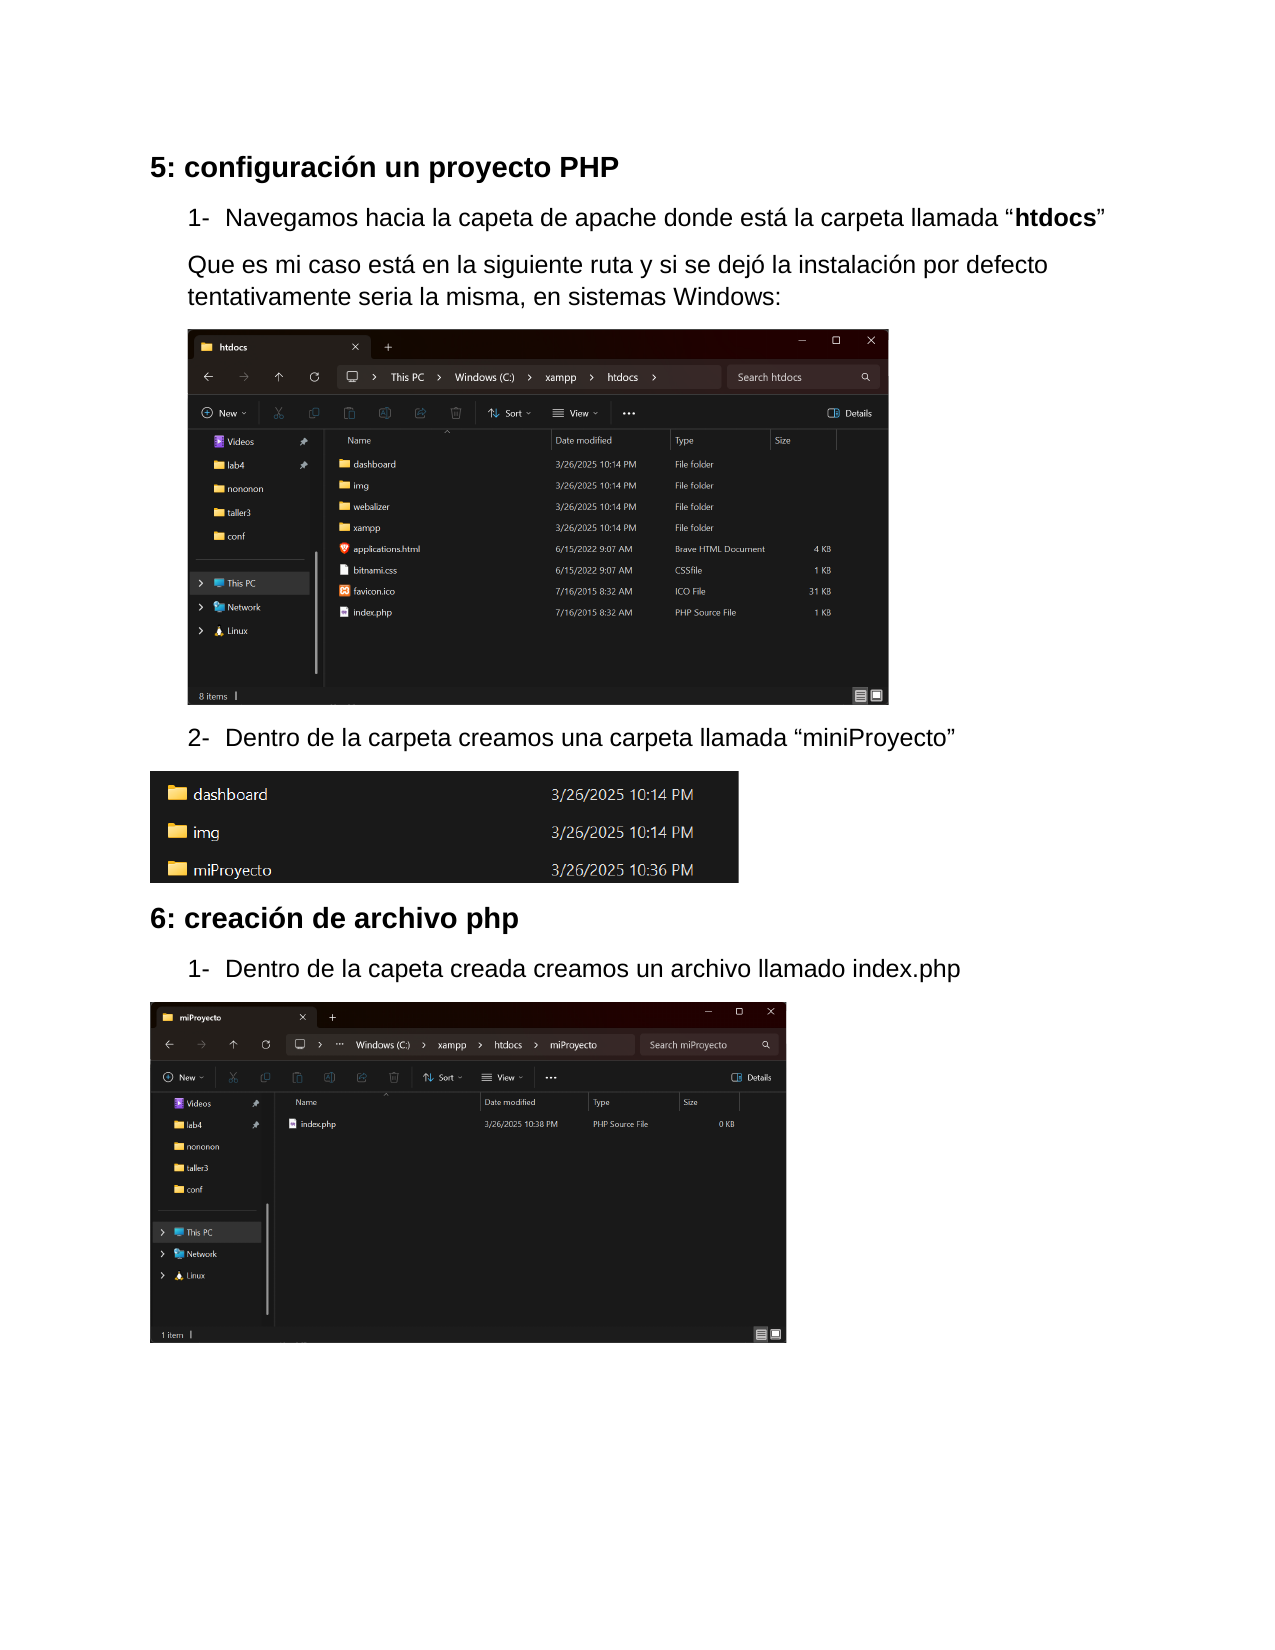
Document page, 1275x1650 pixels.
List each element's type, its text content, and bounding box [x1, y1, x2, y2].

text 5: configuración un proyecto PHP [150, 150, 1125, 183]
text Que es mi caso está en la siguiente ruta y si se dejó la instalación por defecto tentativamente seria la misma, en sistemas Windows: [187, 251, 1125, 310]
list Dentro de la carpeta creamos una carpeta llamada “miniProyecto” [187, 723, 1125, 752]
picture [150, 1002, 787, 1343]
picture [187, 329, 889, 705]
list Navegamos hacia la capeta de apache donde está la carpeta llamada “htdocs” [187, 203, 1125, 232]
text 6: creación de archivo php [150, 901, 1125, 935]
picture [150, 771, 739, 883]
list Dentro de la capeta creada creamos un archivo llamado index.php [187, 954, 1125, 983]
